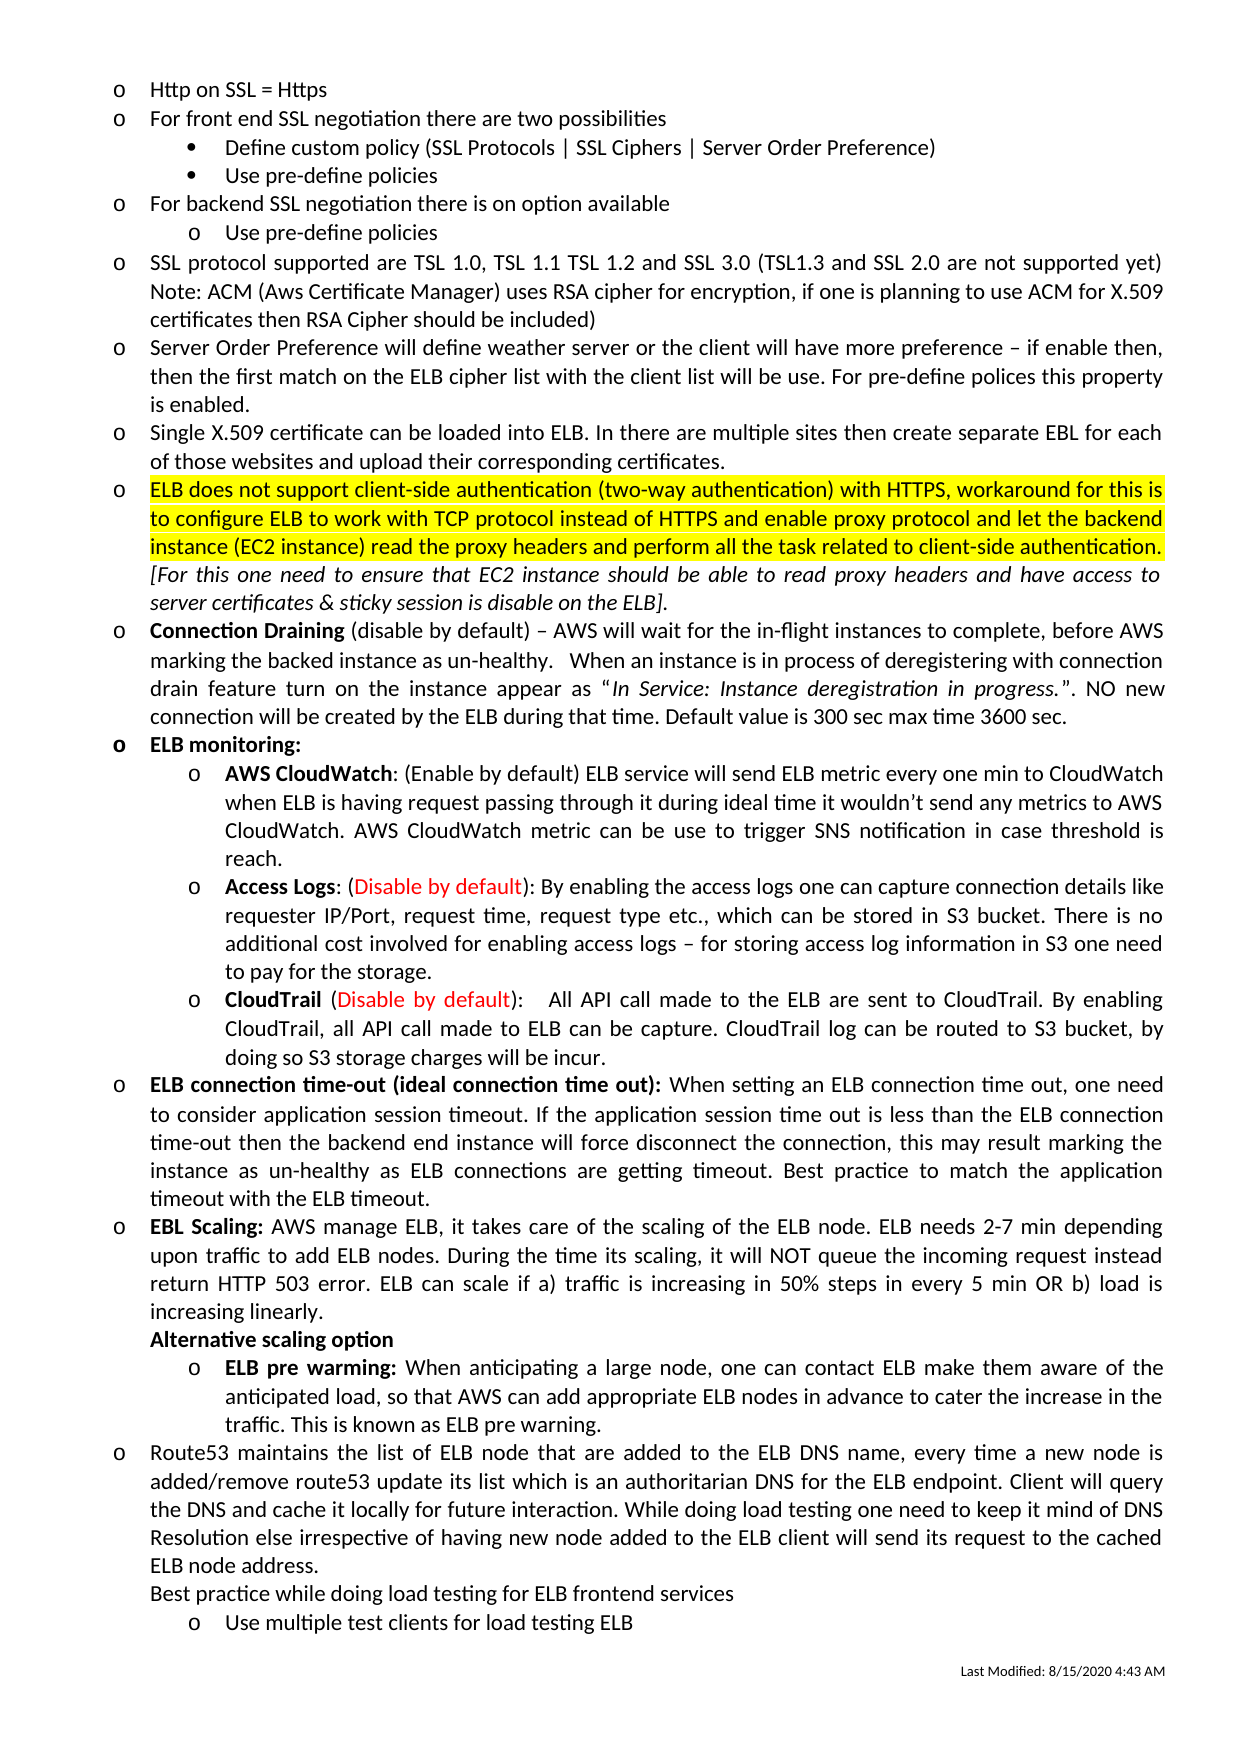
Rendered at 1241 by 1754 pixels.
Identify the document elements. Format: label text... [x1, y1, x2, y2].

list For backend SSL negotiation there is on option available [112, 189, 1165, 218]
list Alternative scaling option [150, 1325, 1165, 1353]
list ELB monitoring: [112, 730, 1165, 759]
list Use multiple test clients for load testing ELB [187, 1608, 1165, 1637]
list Single X.509 certificate can be loaded into ELB. In there are multiple sites then create separate EBL for each of those websites and upload their corresponding certificates. [112, 418, 1165, 475]
list Route53 maintains the list of ELB node that are added to the ELB DNS name, every time a new node is added/remove route53 update its list which is an authoritarian DNS for the ELB endpoint. Client will query the DNS and cache it locally for future interaction. While doing load testing one need to keep it mind of DNS Resolution else irrespective of having new node added to the ELB client will send its request to the cached ELB node address. [112, 1438, 1165, 1579]
list SSL protocol supported are TSL 1.0, TSL 1.1 TSL 1.2 and SSL 3.0 (TSL1.3 and SSL 2.0 are not supported yet) Note: ACM (Aws Certificate Manager) uses RSA cipher for encryption, if one is planning to use ACM for X.509 certificates then RSA Cipher should be included) [112, 248, 1165, 333]
list ELB does not support client-side authentication (two-way authentication) with HTTPS, workaround for this is to configure ELB to work with TCP protocol instead of HTTPS and enable proxy protocol and let the backend instance (EC2 instance) read the proxy headers and perform all the task related to client-side authentication. [For this one need to ensure that EC2 instance should be able to read proxy headers and have access to server certificates & sticky session is disable on the ELB]. [112, 475, 1165, 617]
list Access Logs: (Disable by default): By enabling the access logs one can capture connection details like requester IP/Port, request time, request type etc., which can be stored in S3 bucket. There is no additional cost involved for enabling access logs – for storing access log information in S3 one need to pay for the storage. [187, 872, 1165, 985]
list ELB pre warming: When anticipating a large node, one can contact ELB make them aware of the anticipated load, so that AWS can add appropriate ELB nodes in advance to cater the increase in the traffic. This is known as ELB pre warning. [187, 1353, 1165, 1438]
list Server Order Preference will define weather server or the client will have more preference – if enable then, then the first match on the ELB cipher list with the client list will be use. For pre-define polices this property is enabled. [112, 333, 1165, 418]
list Define custom policy (SSL Protocols | SSL Ciphers | Server Order Preference) [187, 133, 1165, 161]
list Use pre-define policies [187, 218, 1165, 248]
list AWS CloudWatch: (Enable by default) ELB service will send ELB metric every one min to CloudWatch when ELB is having request passing through it during ideal time it wouldn’t send any metrics to AWS CloudWatch. AWS CloudWatch metric can be use to trigger SNS notification in case threshold is reach. [187, 759, 1165, 872]
list Connection Draining (disable by default) – AWS will wait for the in-flight instances to complete, before AWS marking the backed instance as un-healthy. When an instance is in process of deregistering with connection drain feature turn on the instance appear as “In Service: Instance deregistration in progress.”. NO new connection will be created by the ELB during that time. Default value is 300 sec max time 3600 sec. [112, 617, 1165, 730]
list For front end SSL negotiation there are two possibilities [112, 104, 1165, 133]
list EBL Scaling: AWS manage ELB, it takes care of the scaling of the ELB node. ELB needs 2-7 min depending upon traffic to add ELB nodes. During the time its scaling, it will NOT queue the incoming request instead return HTTP 503 error. ELB can scale if a) traffic is increasing in 50% steps in every 5 min OR b) load is increasing linearly. [112, 1212, 1165, 1325]
list Use pre-define policies [187, 161, 1165, 189]
list CloudTrail (Disable by default): All API call made to the ELB are sent to CloudTrail. By enabling CloudTrail, all API call made to ELB can be capture. CloudTrail log can be routed to S3 bucket, by doing so S3 storage charges will be incur. [187, 985, 1165, 1071]
list Http on SSL = Https [112, 75, 1165, 104]
list Best practice while doing load testing for ELB frontend services [150, 1579, 1165, 1608]
list ELB connection time-out (ideal connection time out): When setting an ELB connection time out, one need to consider application session timeout. If the application session time out is less than the ELB connection time-out then the backend end instance will force disconnect the connection, this may result marking the instance as un-healthy as ELB connections are getting timeout. Best practice to match the application timeout with the ELB timeout. [112, 1071, 1165, 1212]
